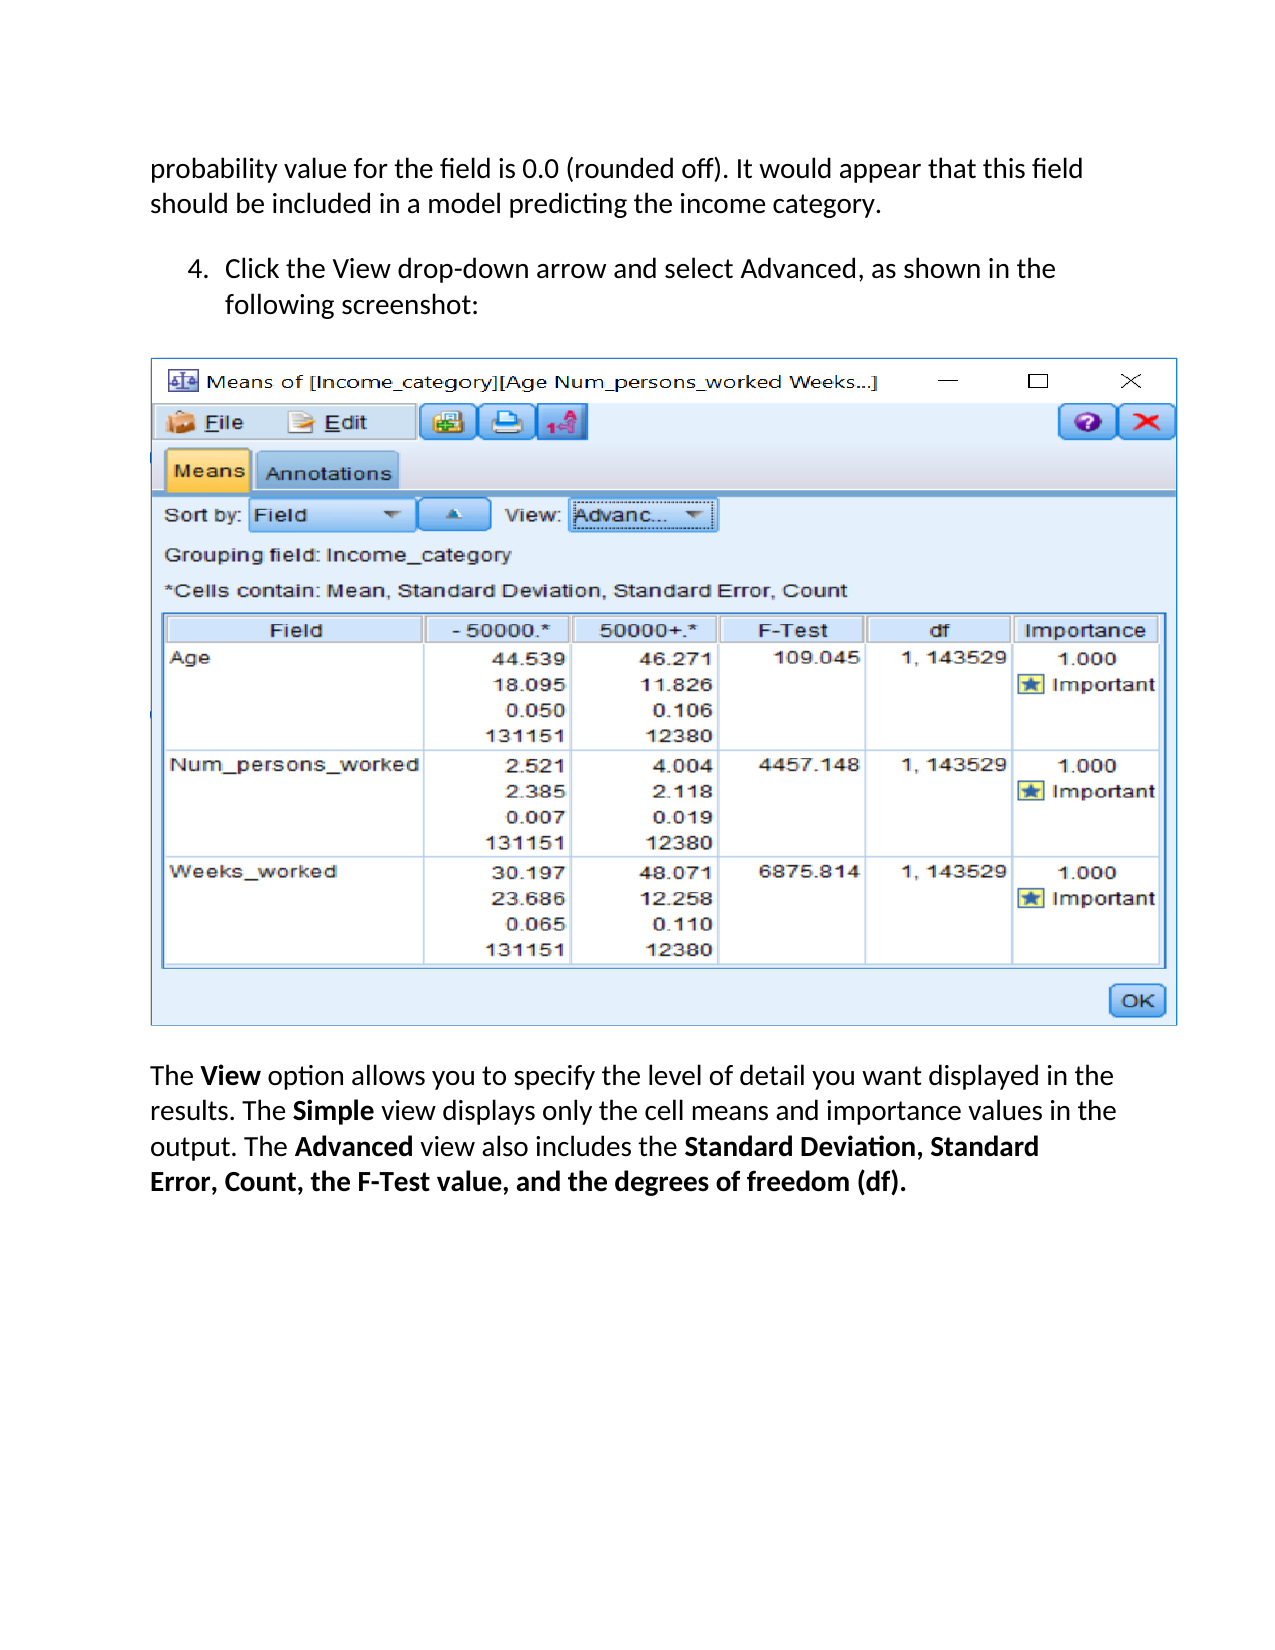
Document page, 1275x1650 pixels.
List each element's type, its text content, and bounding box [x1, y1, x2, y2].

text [150, 150, 1125, 221]
list Click the View drop-down arrow and select Advanced, as shown in the following screenshot: [187, 250, 1125, 322]
picture [150, 357, 1178, 1026]
text The View option allows you to specify the level of detail you want displayed in the results. The Simple view displays only the cell means and importance values in the output. The Advanced view also includes the Standard Deviation, Standard Error, Count, the F-Test value, and the degrees of freedom (df). [150, 1057, 1125, 1199]
